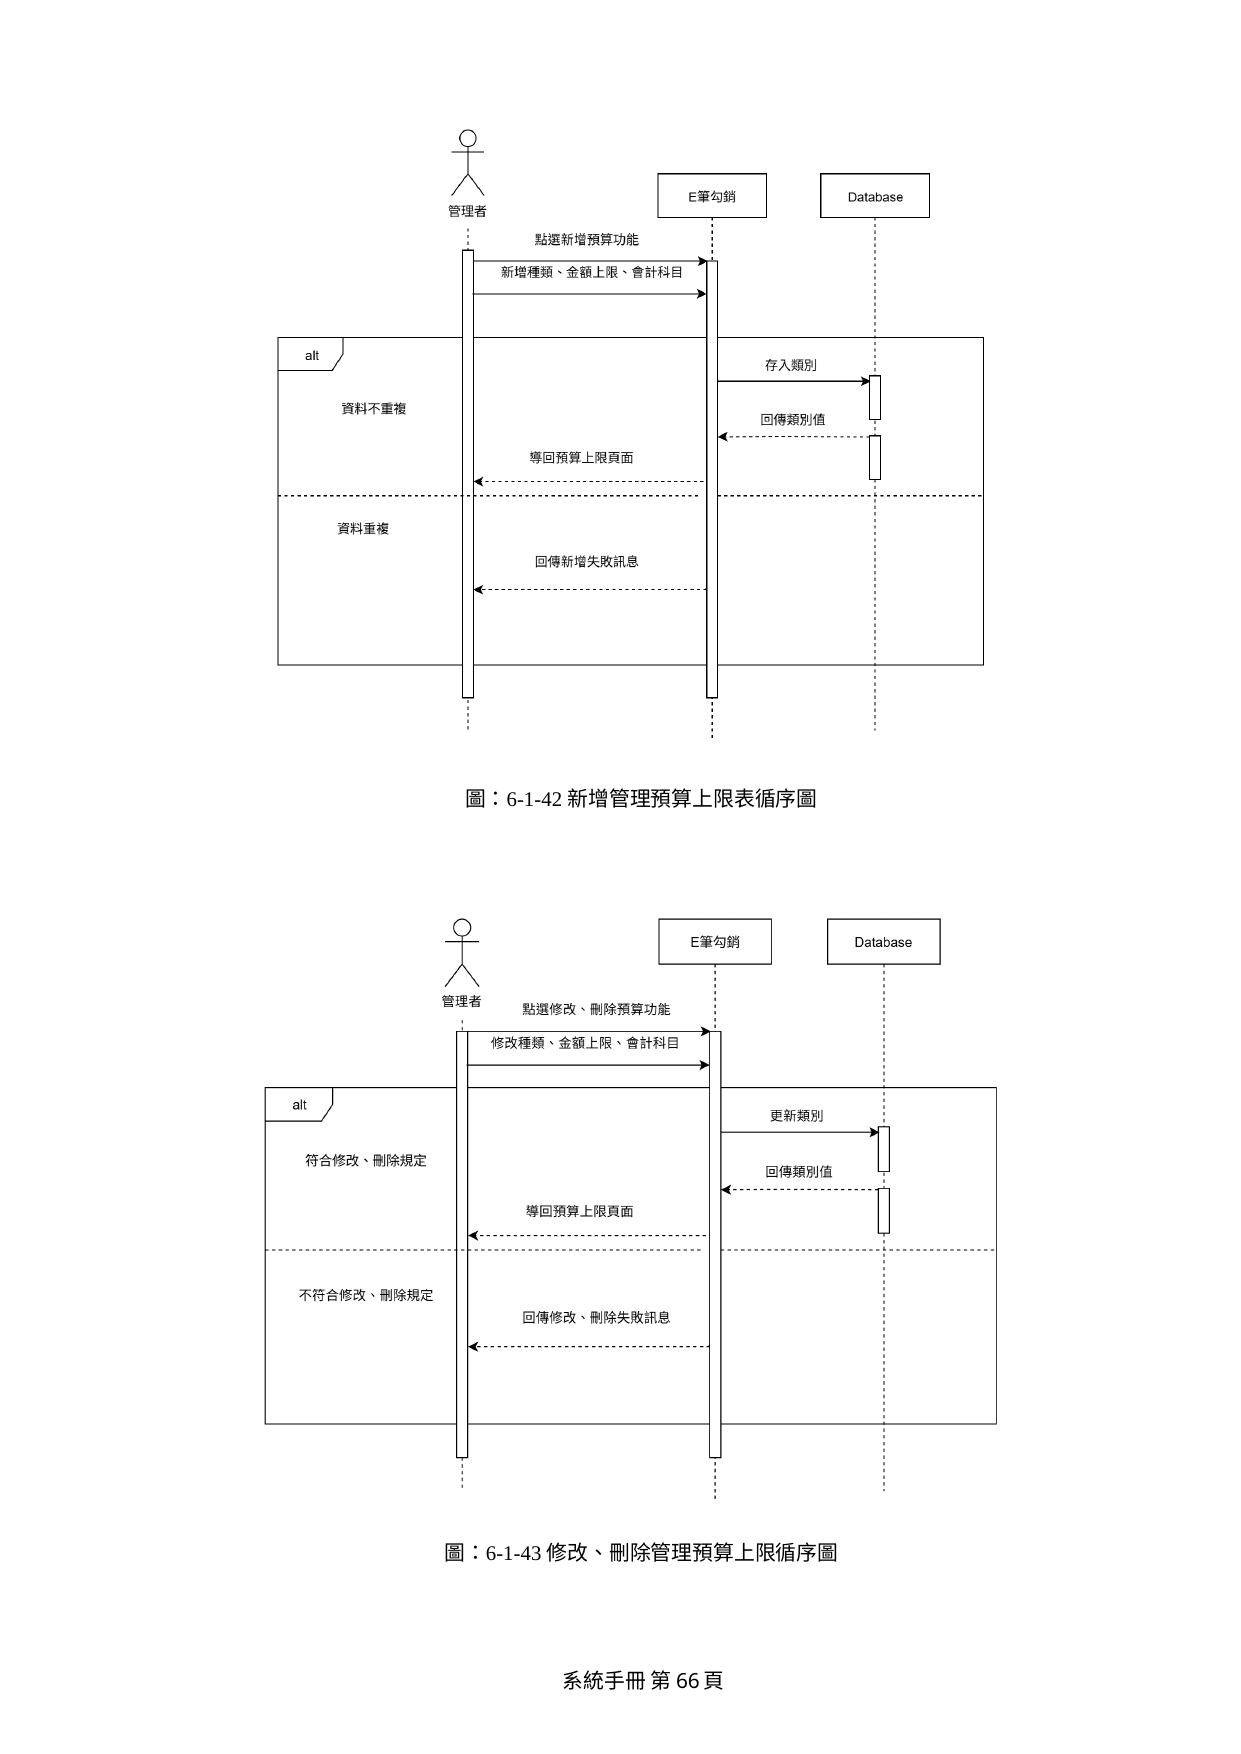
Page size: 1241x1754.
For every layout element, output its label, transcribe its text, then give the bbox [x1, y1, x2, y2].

picture [250, 102, 1011, 769]
picture [242, 896, 1019, 1525]
